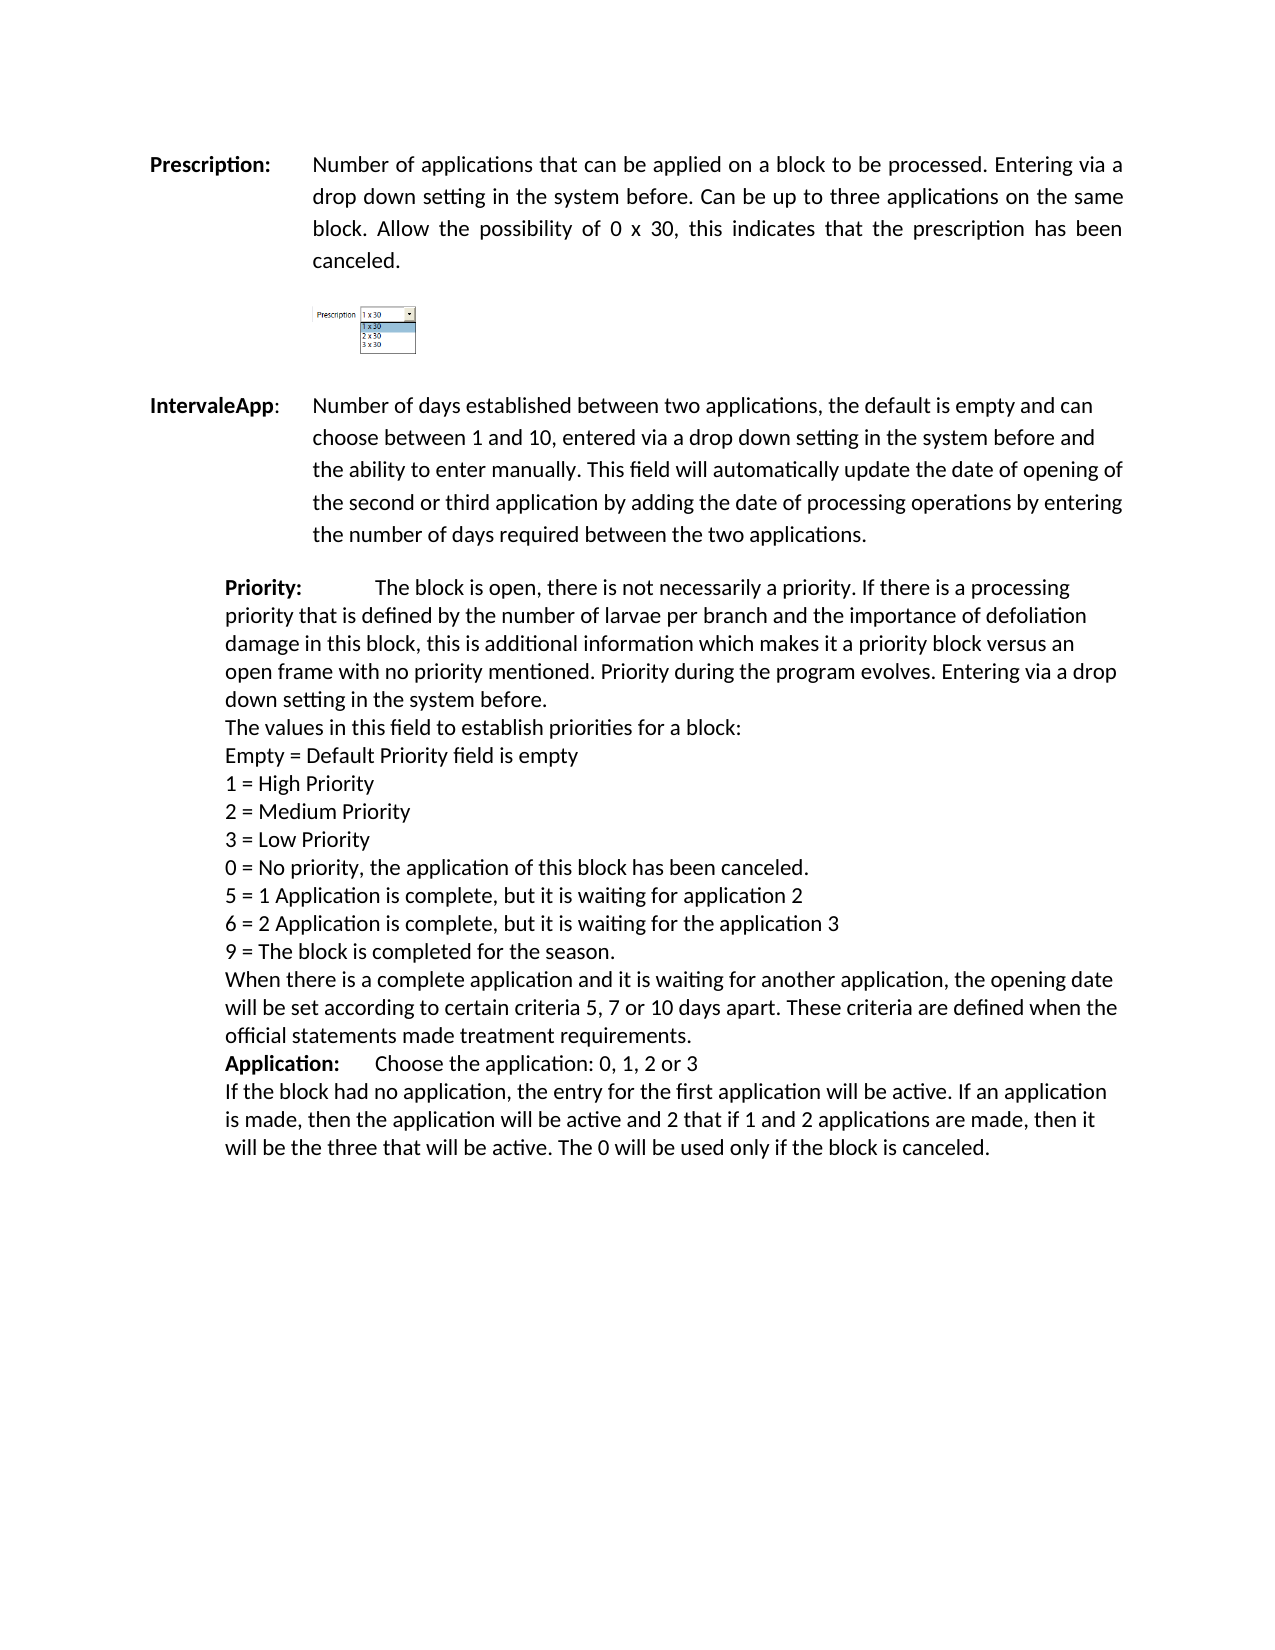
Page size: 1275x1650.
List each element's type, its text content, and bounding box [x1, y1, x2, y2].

text 5 = 1 Application is complete, but it is waiting for application 2 [225, 881, 1125, 909]
text 6 = 2 Application is complete, but it is waiting for the application 3 [225, 909, 1125, 937]
text If the block had no application, the entry for the first application will be active. If an application is made, then the application will be active and 2 that if 1 and 2 applications are made, then it will be the three that will be active. The 0 will be used only if the block is canceled. [225, 1077, 1125, 1161]
text 9 = The block is completed for the season. [225, 937, 1125, 965]
text Prescription: Number of applications that can be applied on a block to be processed. Entering via a drop down setting in the system before. Can be up to three applications on the same block. Allow the possibility of 0 x 30, this indicates that the prescription has been canceled. [150, 150, 1125, 274]
text Application: Choose the application: 0, 1, 2 or 3 [225, 1049, 1125, 1077]
text The values ​​in this field to establish priorities for a block: [225, 713, 1125, 741]
text 2 = Medium Priority [225, 797, 1125, 825]
text 3 = Low Priority [225, 825, 1125, 853]
text Priority: The block is open, there is not necessarily a priority. If there is a processing priority that is defined by the number of larvae per branch and the importance of defoliation damage in this block, this is additional information which makes it a priority block versus an open frame with no priority mentioned. Priority during the program evolves. Entering via a drop down setting in the system before. [225, 573, 1125, 713]
text 1 = High Priority [225, 769, 1125, 797]
text 0 = No priority, the application of this block has been canceled. [225, 853, 1125, 881]
text Empty = Default Priority field is empty [225, 741, 1125, 769]
text When there is a complete application and it is waiting for another application, the opening date will be set according to certain criteria 5, 7 or 10 days apart. These criteria are defined when the official statements made treatment requirements. [225, 965, 1125, 1049]
text IntervaleApp: Number of days established between two applications, the default is empty and can choose between 1 and 10, entered via a drop down setting in the system before and the ability to enter manually. This field will automatically update the date of opening of the second or third application by adding the date of processing operations by entering the number of days required between the two applications. [150, 391, 1125, 548]
picture [312, 299, 425, 362]
